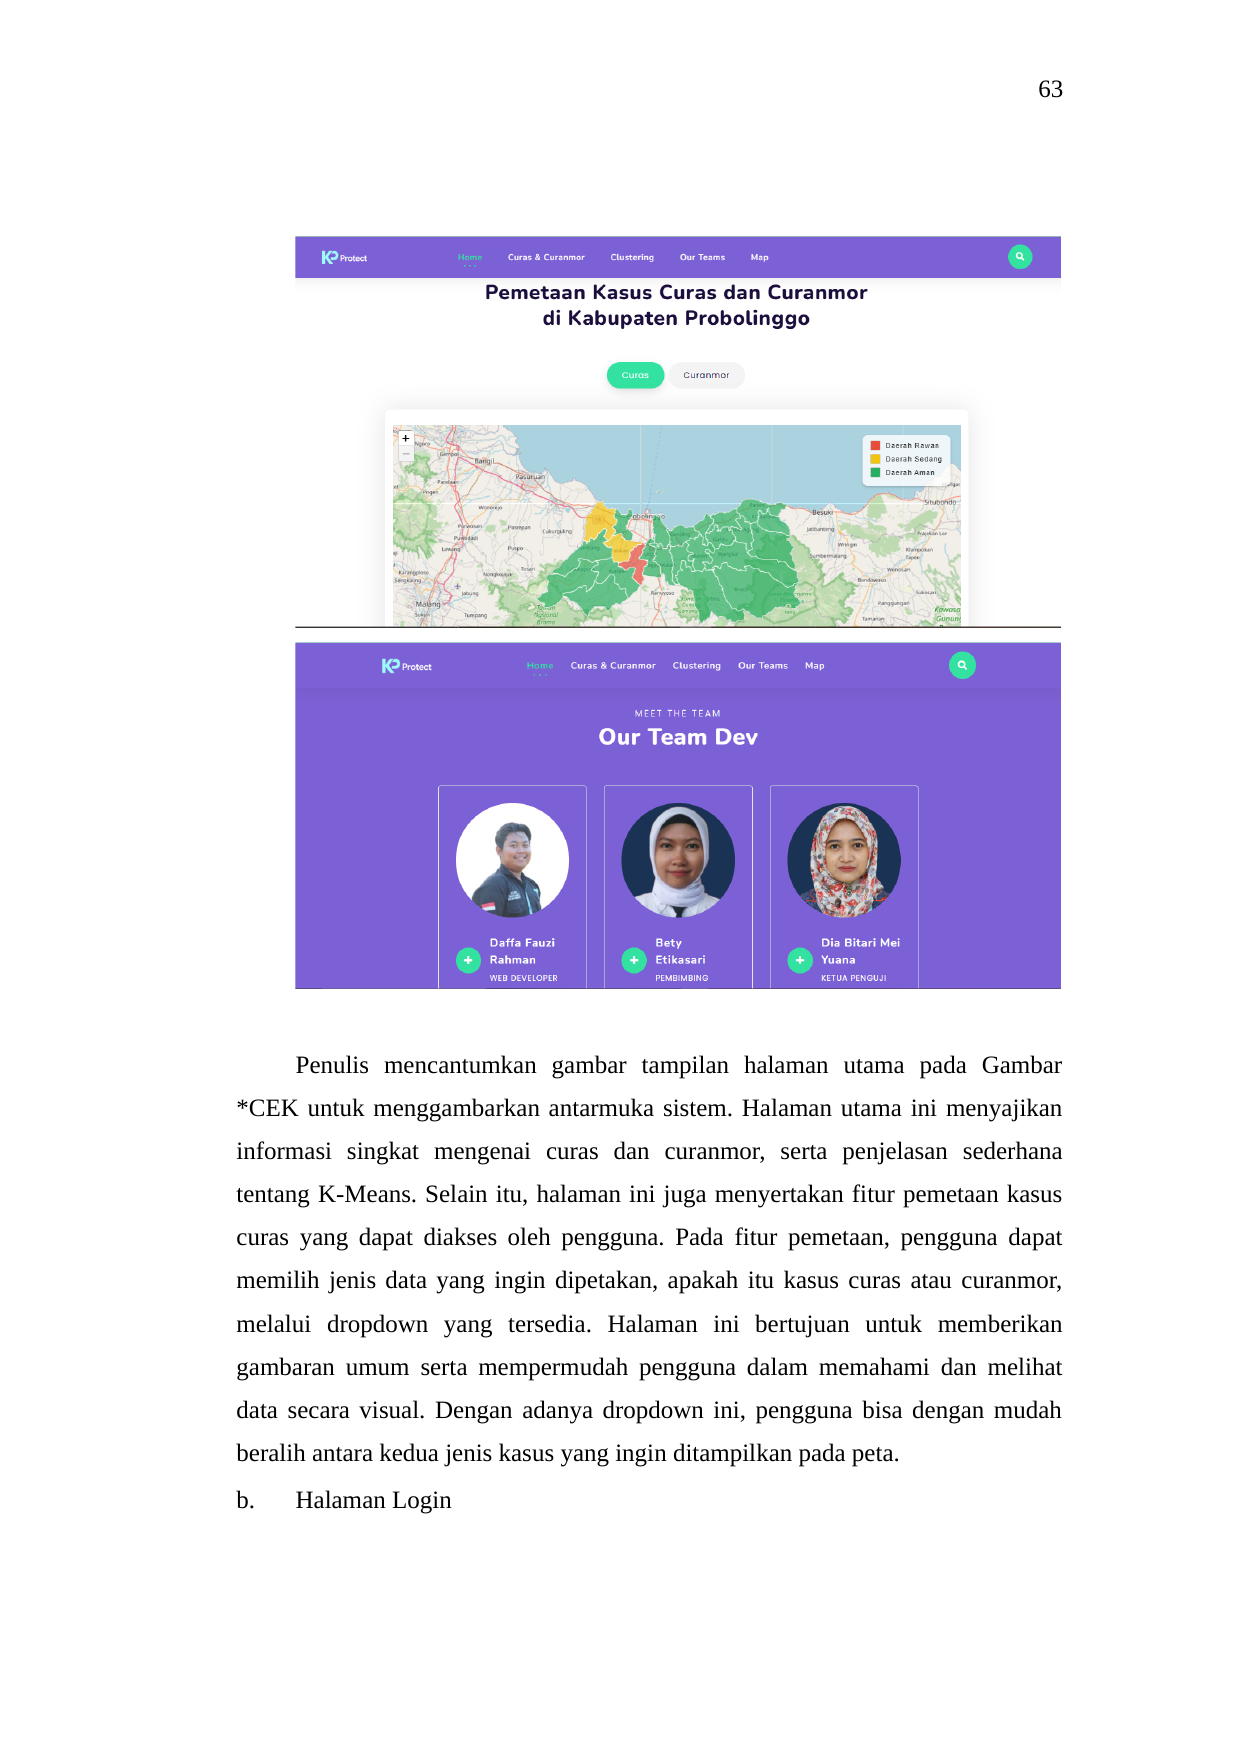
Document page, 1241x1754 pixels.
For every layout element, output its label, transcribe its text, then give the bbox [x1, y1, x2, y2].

text Penulis mencantumkan gambar tampilan halaman utama pada Gambar *CEK untuk menggambarkan antarmuka sistem. Halaman utama ini menyajikan informasi singkat mengenai curas dan curanmor, serta penjelasan sederhana tentang K-Means. Selain itu, halaman ini juga menyertakan fitur pemetaan kasus curas yang dapat diakses oleh pengguna. Pada fitur pemetaan, pengguna dapat memilih jenis data yang ingin dipetakan, apakah itu kasus curas atau curanmor, melalui dropdown yang tersedia. Halaman ini bertujuan untuk memberikan gambaran umum serta mempermudah pengguna dalam memahami dan melihat data secara visual. Dengan adanya dropdown ini, pengguna bisa dengan mudah beralih antara kedua jenis kasus yang ingin ditampilkan pada peta. [236, 1050, 1063, 1467]
list Halaman Login [236, 1485, 1063, 1514]
picture [295, 236, 1061, 628]
picture [295, 642, 1061, 989]
